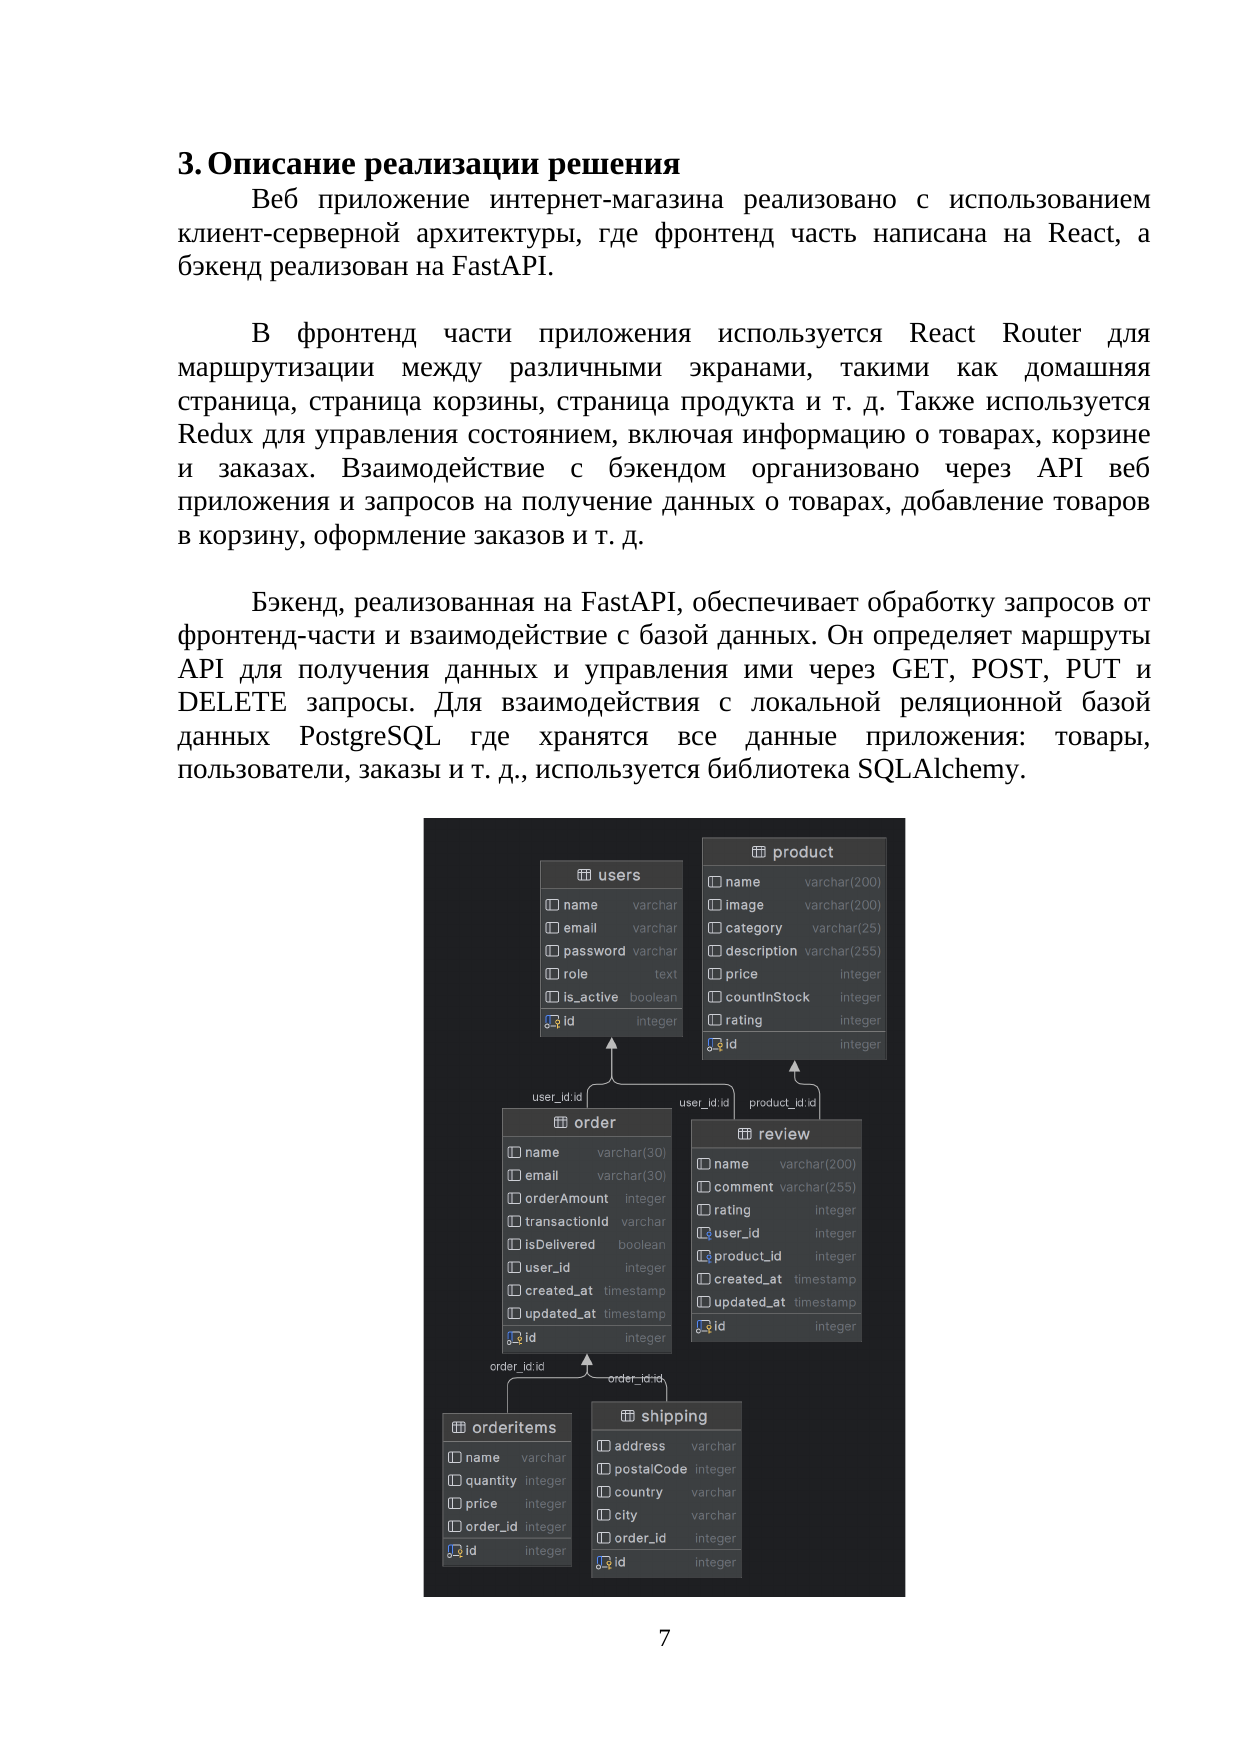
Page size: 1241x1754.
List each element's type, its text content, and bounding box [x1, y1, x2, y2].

subtitle Описание реализации решения [177, 143, 1152, 181]
text В фронтенд части приложения используется React Router для маршрутизации между различными экранами, такими как домашняя страница, страница корзины, страница продукта и т. д. Также используется Redux для управления состоянием, включая информацию о товарах, корзине и заказах. Взаимодействие с бэкендом организовано через API веб приложения и запросов на получение данных о товарах, добавление товаров в корзину, оформление заказов и т. д. [177, 316, 1152, 550]
text Веб приложение интернет-магазина реализовано с использованием клиент-серверной архитектуры, где фронтенд часть написана на React, а бэкенд реализован на FastAPI. [177, 181, 1152, 282]
picture [423, 818, 906, 1597]
text Бэкенд, реализованная на FastAPI, обеспечивает обработку запросов от фронтенд-части и взаимодействие с базой данных. Он определяет маршруты API для получения данных и управления ими через GET, POST, PUT и DELETE запросы. Для взаимодействия с локальной реляционной базой данных PostgreSQL где хранятся все данные приложения: товары, пользователи, заказы и т. д., используется библиотека SQLAlchemy. [177, 584, 1152, 785]
